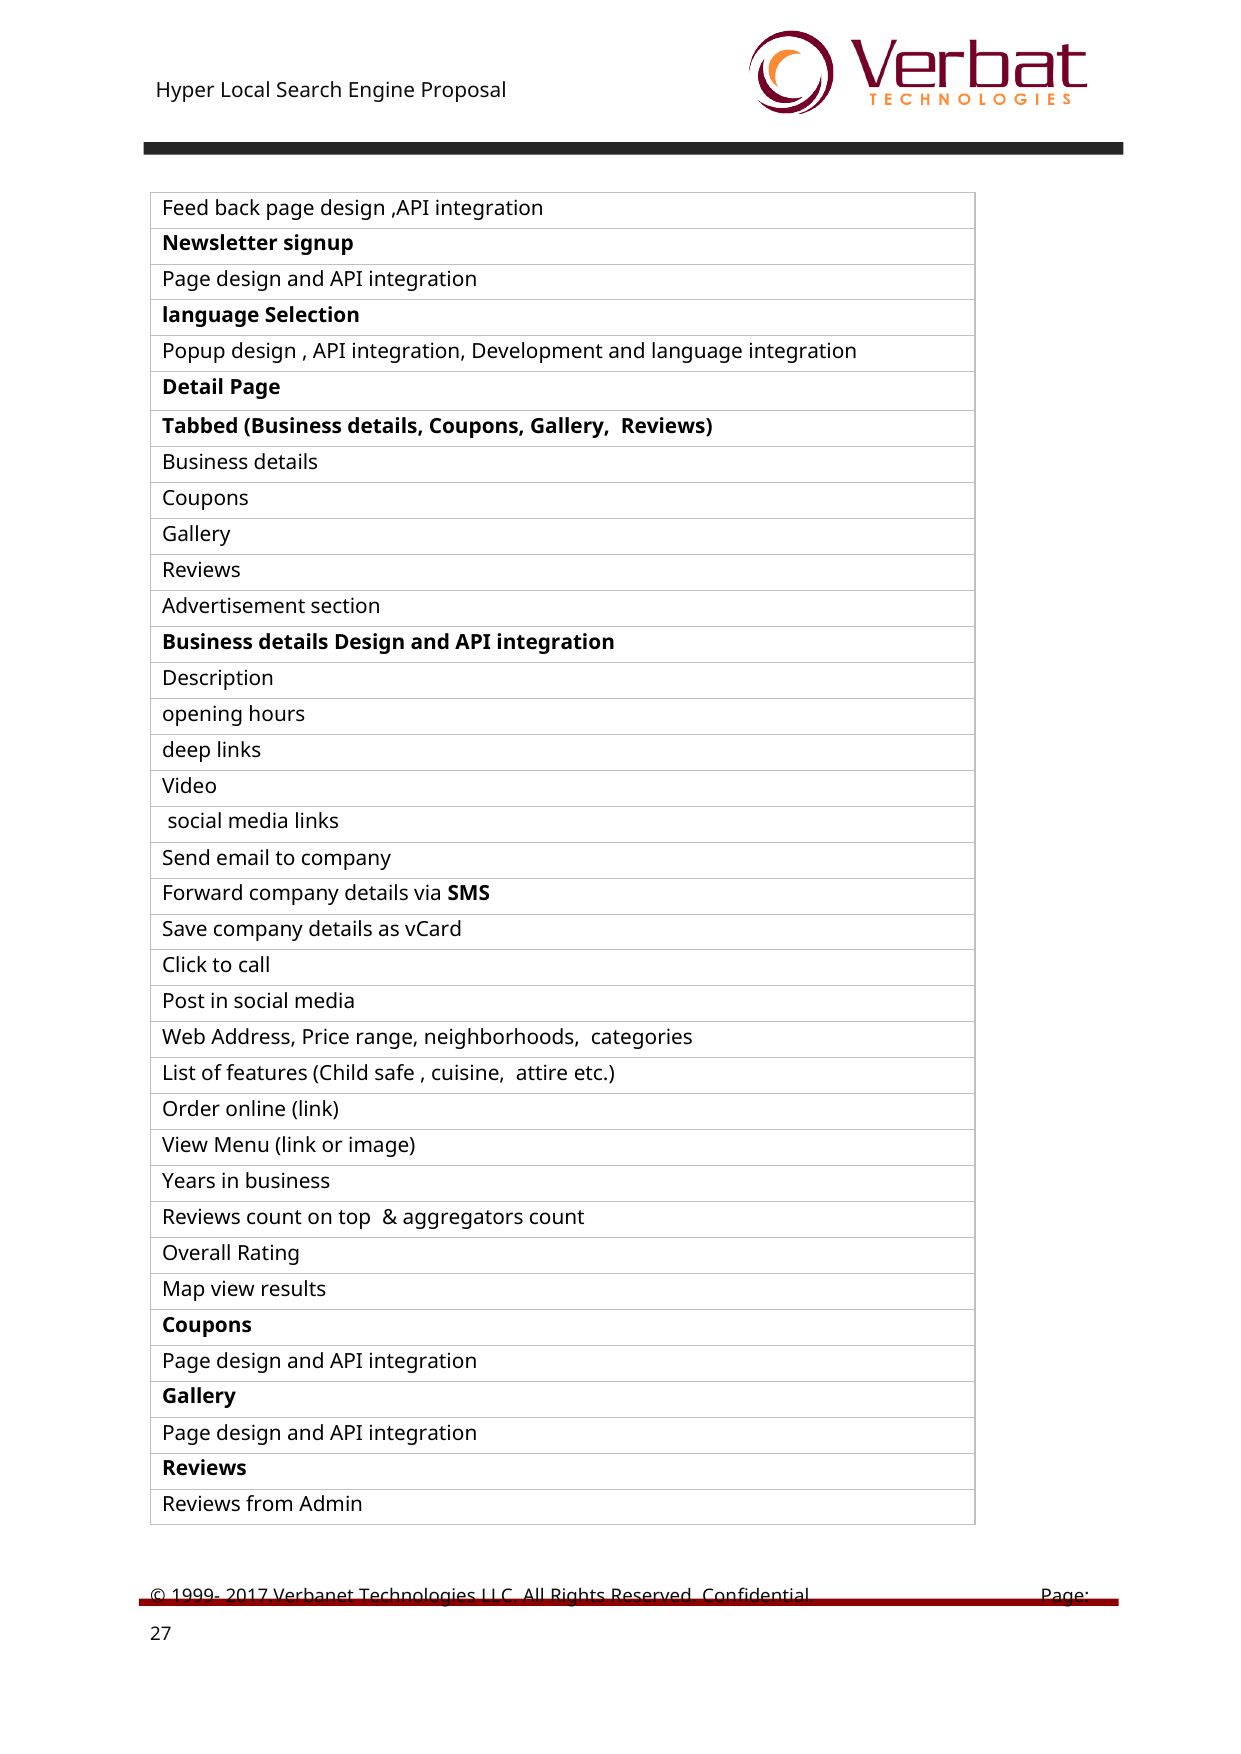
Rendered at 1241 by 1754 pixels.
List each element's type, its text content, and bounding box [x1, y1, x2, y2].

table_cell Click to call [151, 950, 974, 985]
table_cell Gallery [151, 1382, 974, 1417]
picture [745, 26, 1089, 114]
table_cell Years in business [151, 1166, 974, 1201]
table_cell Page design and API integration [151, 1346, 974, 1381]
table_cell Advertisement section [151, 591, 974, 626]
table_cell Business details [151, 447, 974, 482]
table_cell Reviews [151, 1454, 974, 1488]
table_cell Business details Design and API integration [151, 627, 974, 662]
table_cell Page design and API integration [151, 1418, 974, 1452]
table_cell Feed back page design ,API integration [151, 193, 974, 227]
table_cell Tabbed (Business details, Coupons, Gallery, Reviews) [151, 411, 974, 446]
table_cell Save company details as vCard [151, 915, 974, 949]
table_cell View Menu (link or image) [151, 1130, 974, 1165]
table_cell language Selection [151, 300, 974, 335]
table_cell Reviews count on top & aggregators count [151, 1202, 974, 1237]
table_cell Order online (link) [151, 1094, 974, 1129]
table_cell Popup design , API integration, Development and language integration [151, 336, 974, 371]
table_cell Reviews [151, 555, 974, 590]
table_cell List of features (Child safe , cuisine, attire etc.) [151, 1058, 974, 1093]
table_cell Post in social media [151, 986, 974, 1021]
table_cell Description [151, 663, 974, 698]
table_cell Video [151, 771, 974, 806]
table_cell Gallery [151, 519, 974, 554]
table_cell Newsletter signup [151, 229, 974, 263]
table_cell Detail Page [151, 372, 974, 410]
table_cell Map view results [151, 1274, 974, 1309]
table_cell Page design and API integration [151, 265, 974, 299]
table_cell Send email to company [151, 843, 974, 877]
table_cell social media links [151, 807, 974, 842]
table_cell Reviews from Admin [151, 1490, 974, 1524]
table_cell Overall Rating [151, 1238, 974, 1273]
table_cell Coupons [151, 483, 974, 518]
table_cell Forward company details via SMS [151, 879, 974, 913]
table_cell Web Address, Price range, neighborhoods, categories [151, 1022, 974, 1057]
table_cell Coupons [151, 1310, 974, 1345]
table_cell deep links [151, 735, 974, 770]
table_cell opening hours [151, 699, 974, 734]
